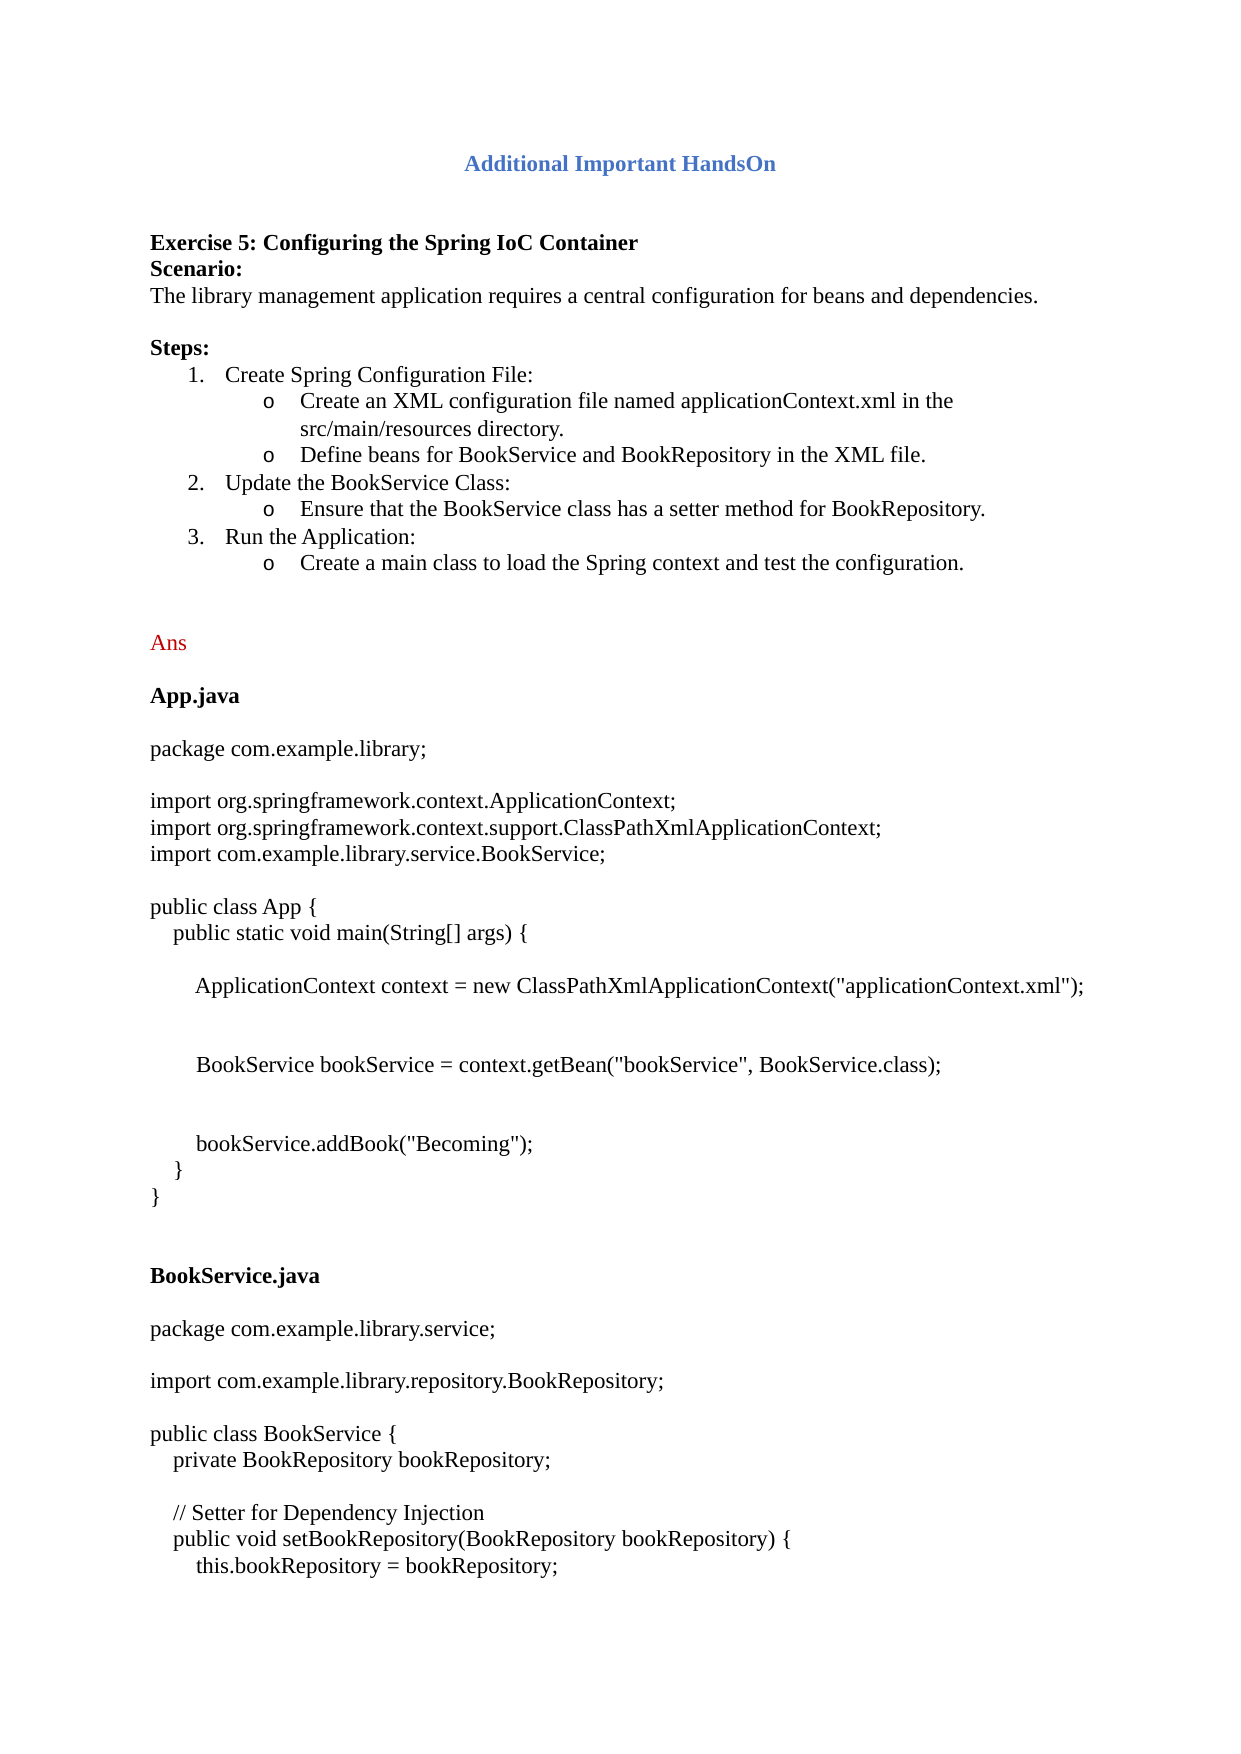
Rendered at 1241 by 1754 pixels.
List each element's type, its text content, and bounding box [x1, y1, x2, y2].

text public void setBookRepository(BookRepository bookRepository) { [150, 1525, 1090, 1552]
text private BookRepository bookRepository; [150, 1446, 1090, 1473]
list Create a main class to load the Spring context and test the configuration. [262, 549, 1090, 577]
text import com.example.library.repository.BookRepository; [150, 1367, 1090, 1394]
text bookService.addBook("Becoming"); [150, 1130, 1090, 1156]
text import com.example.library.service.BookService; [150, 840, 1090, 867]
text // Setter for Dependency Injection [150, 1499, 1090, 1525]
text The library management application requires a central configuration for beans and dependencies. [150, 282, 1090, 308]
list Define beans for BookService and BookRepository in the XML file. [262, 441, 1090, 469]
text package com.example.library; [150, 735, 1090, 761]
text Additional Important HandsOn [150, 150, 1090, 176]
text Exercise 5: Configuring the Spring IoC Container [150, 229, 1090, 255]
text package com.example.library.service; [150, 1314, 1090, 1341]
text Ans [150, 629, 1090, 656]
text public static void main(String[] args) { [150, 919, 1090, 946]
list Update the BookService Class: [187, 469, 1090, 495]
text import org.springframework.context.support.ClassPathXmlApplicationContext; [150, 814, 1090, 840]
list Create Spring Configuration File: [187, 361, 1090, 387]
list Ensure that the BookService class has a setter method for BookRepository. [262, 495, 1090, 523]
text BookService.java [150, 1262, 1090, 1288]
text BookService bookService = context.getBean("bookService", BookService.class); [150, 1051, 1090, 1077]
text App.java [150, 682, 1090, 708]
text public class App { [150, 893, 1090, 919]
text Steps: [150, 334, 1090, 361]
list Create an XML configuration file named applicationContext.xml in the src/main/resources directory. [262, 387, 1090, 441]
text } [150, 1183, 1090, 1209]
text } [150, 1156, 1090, 1183]
list Run the Application: [187, 523, 1090, 549]
text public class BookService { [150, 1420, 1090, 1446]
text import org.springframework.context.ApplicationContext; [150, 787, 1090, 814]
text ApplicationContext context = new ClassPathXmlApplicationContext("applicationContext.xml"); [150, 972, 1090, 998]
text this.bookRepository = bookRepository; [150, 1552, 1090, 1578]
text Scenario: [150, 255, 1090, 282]
